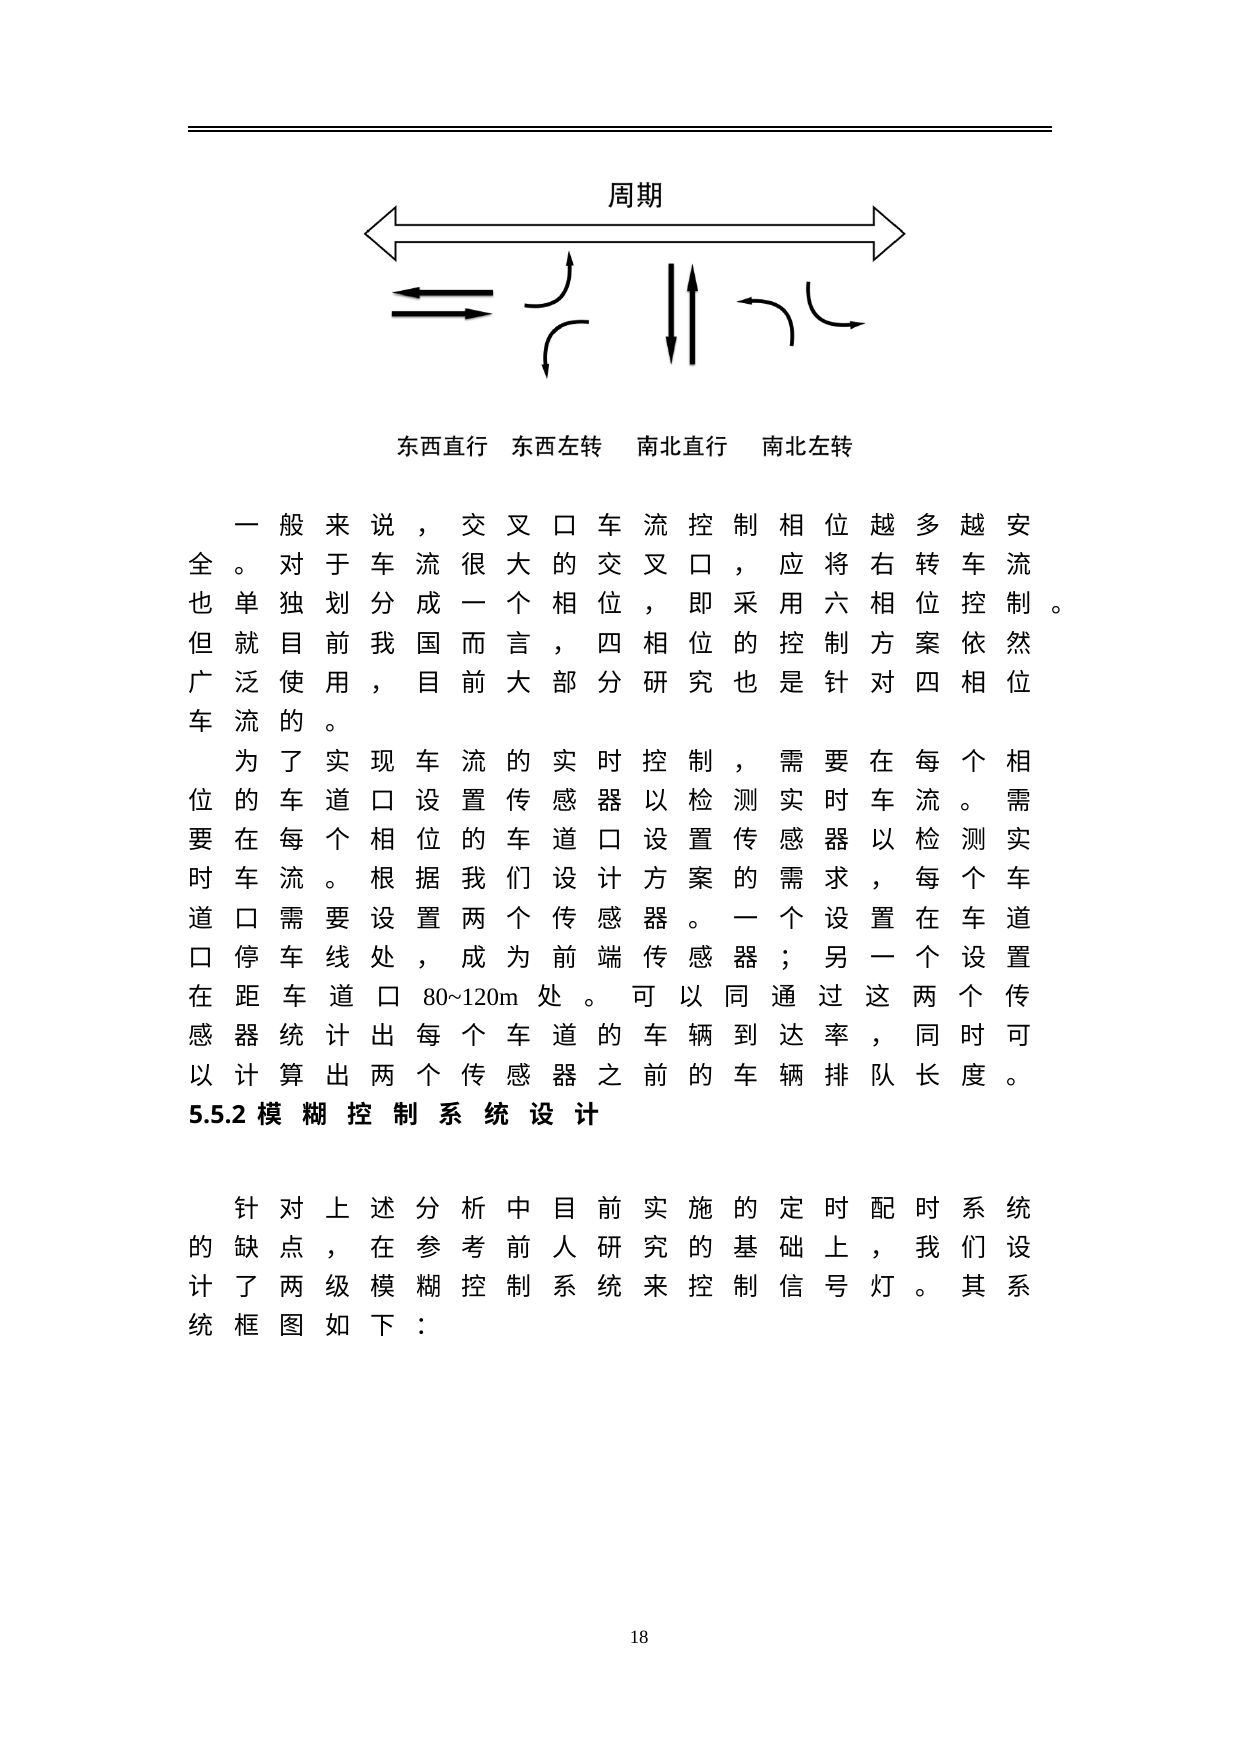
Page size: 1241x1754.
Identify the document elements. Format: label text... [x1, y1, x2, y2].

text 一般来说，交叉口车流控制相位越多越安全。对于车流很大的交叉口，应将右转车流也单独划分成一个相位，即采用六相位控制。但就目前我国而言，四相位的控制方案依然广泛使用，目前大部分研究也是针对四相位车流的。 [189, 504, 1052, 739]
text 5.5.2模糊控制系统设计 [189, 1093, 1052, 1132]
text 针对上述分析中目前实施的定时配时系统的缺点，在参考前人研究的基础上，我们设计了两级模糊控制系统来控制信号灯。其系统框图如下： [189, 1187, 1052, 1344]
text 为了实现车流的实时控制，需要在每个相位的车道口设置传感器以检测实时车流。需要在每个相位的车道口设置传感器以检测实时车流。根据我们设计方案的需求，每个车道口需要设置两个传感器。一个设置在车道口停车线处，成为前端传感器；另一个设置在距车道口80~120m处。可以同通过这两个传感器统计出每个车道的车辆到达率，同时可以计算出两个传感器之前的车辆排队长度。 [189, 739, 1052, 1093]
picture [336, 166, 927, 488]
